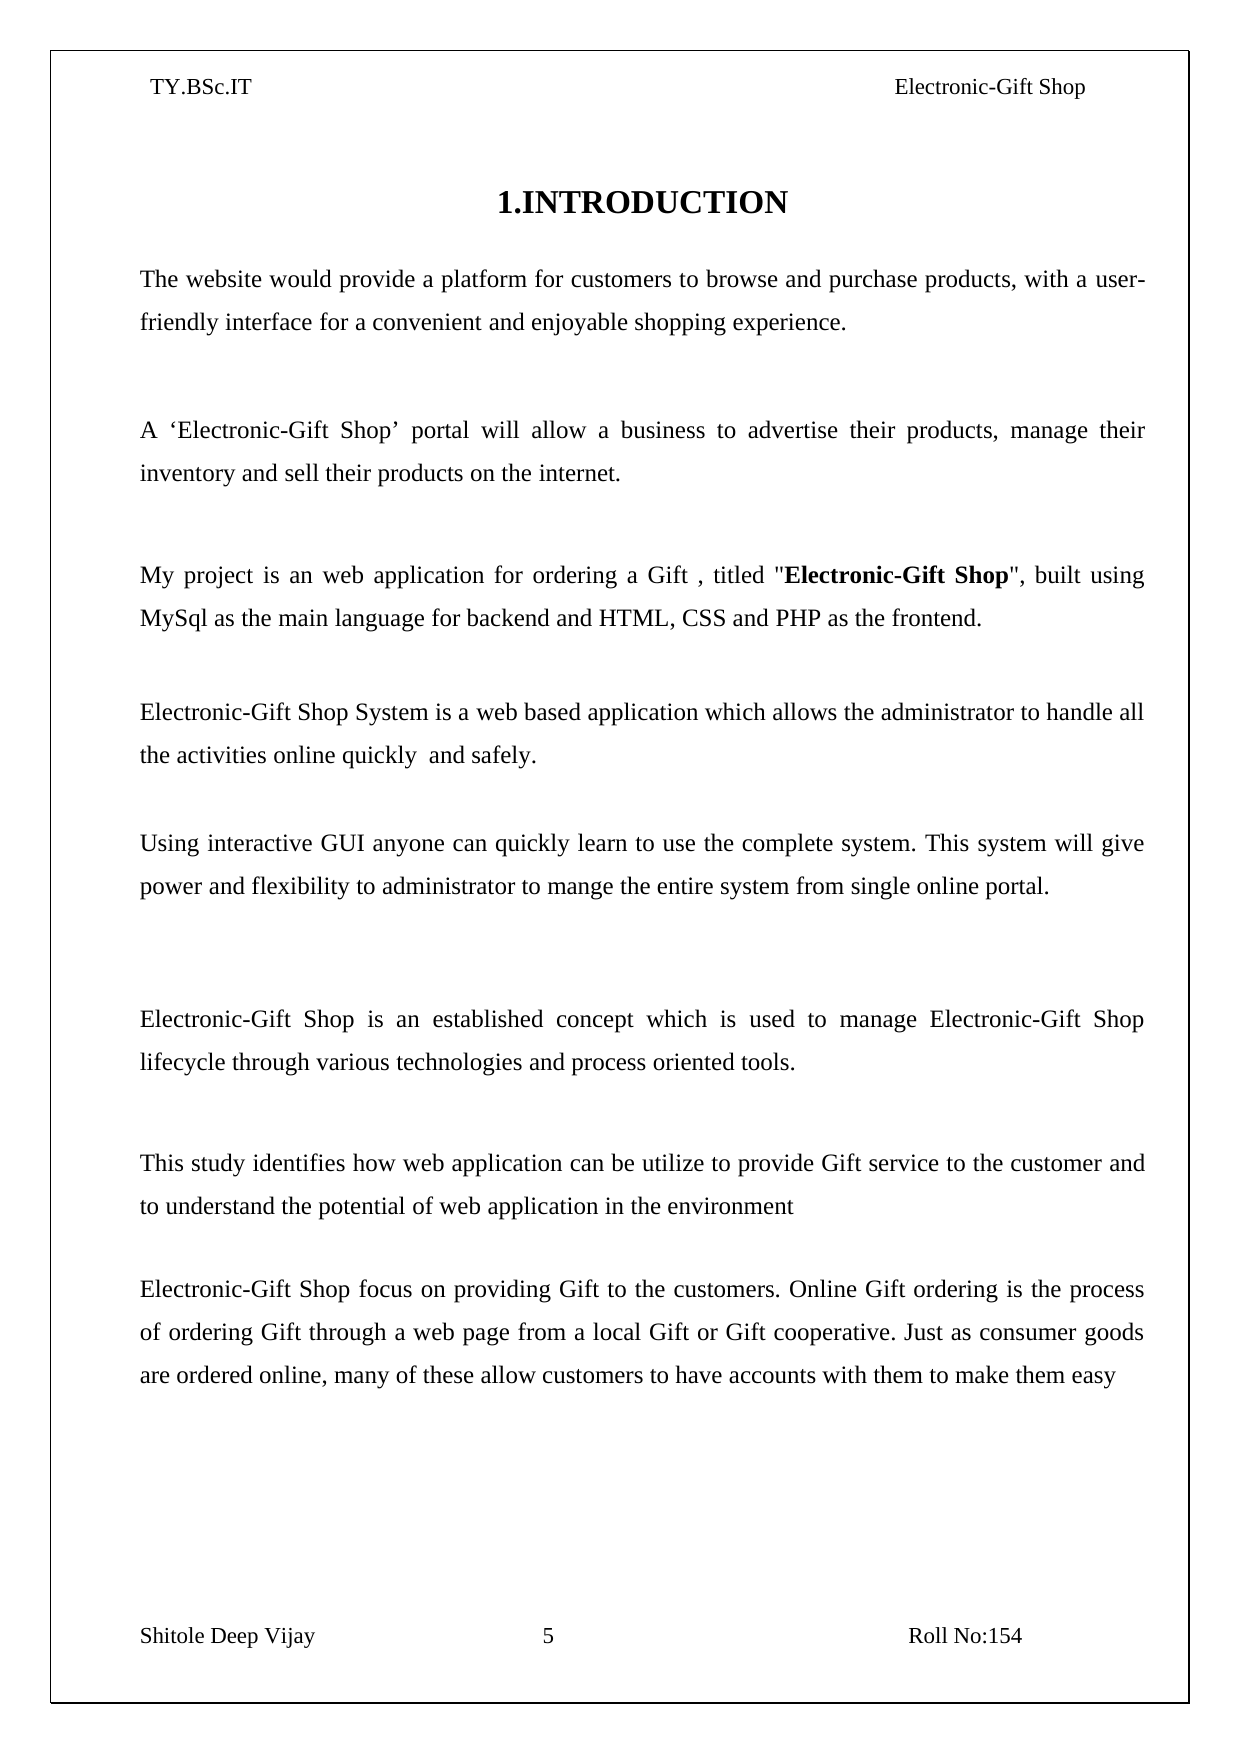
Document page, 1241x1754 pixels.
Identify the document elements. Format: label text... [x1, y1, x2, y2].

text Electronic-Gift Shop focus on providing Gift to the customers. Online Gift ordering is the process of ordering Gift through a web page from a local Gift or Gift cooperative. Just as consumer goods are ordered online, many of these allow customers to have accounts with them to make them easy [139, 1274, 1145, 1389]
text The website would provide a platform for customers to browse and purchase products, with a user-friendly interface for a convenient and enjoyable shopping experience. [139, 264, 1145, 336]
text This study identifies how web application can be utilize to provide Gift service to the customer and to understand the potential of web application in the environment [139, 1148, 1145, 1220]
text 1.INTRODUCTION [139, 182, 1145, 221]
text Using interactive GUI anyone can quickly learn to use the complete system. This system will give power and flexibility to administrator to mange the entire system from single online portal. [139, 828, 1145, 900]
text My project is an web application for ordering a Gift , titled "Electronic-Gift Shop", built using MySql as the main language for backend and HTML, CSS and PHP as the frontend. [139, 560, 1145, 632]
text Electronic-Gift Shop System is a web based application which allows the administrator to handle all the activities online quickly and safely. [139, 697, 1145, 769]
text A ‘Electronic-Gift Shop’ portal will allow a business to advertise their products, manage their inventory and sell their products on the internet. [139, 415, 1145, 487]
text Electronic-Gift Shop is an established concept which is used to manage Electronic-Gift Shop lifecycle through various technologies and process oriented tools. [139, 1004, 1145, 1076]
